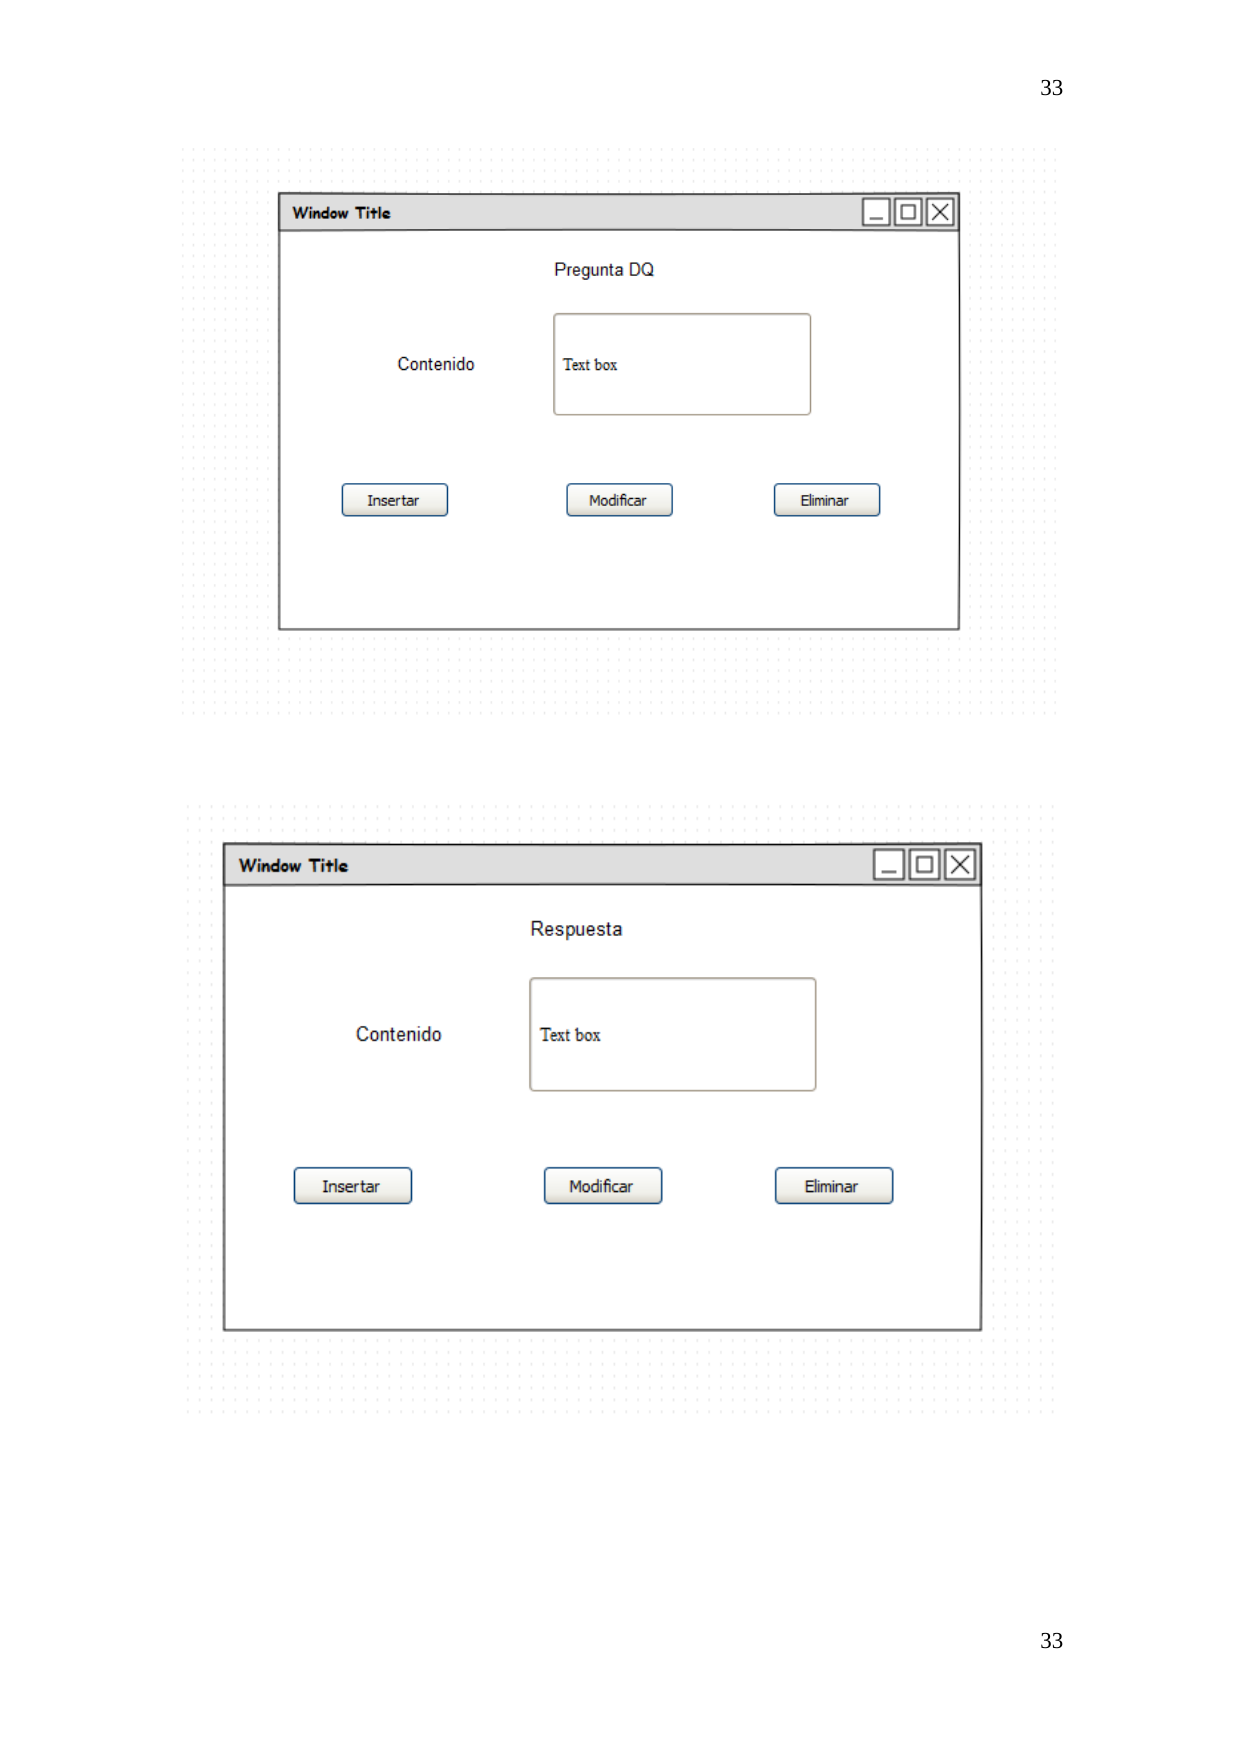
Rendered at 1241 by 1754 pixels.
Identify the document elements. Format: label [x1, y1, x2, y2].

picture [177, 147, 1063, 716]
picture [177, 802, 1063, 1415]
